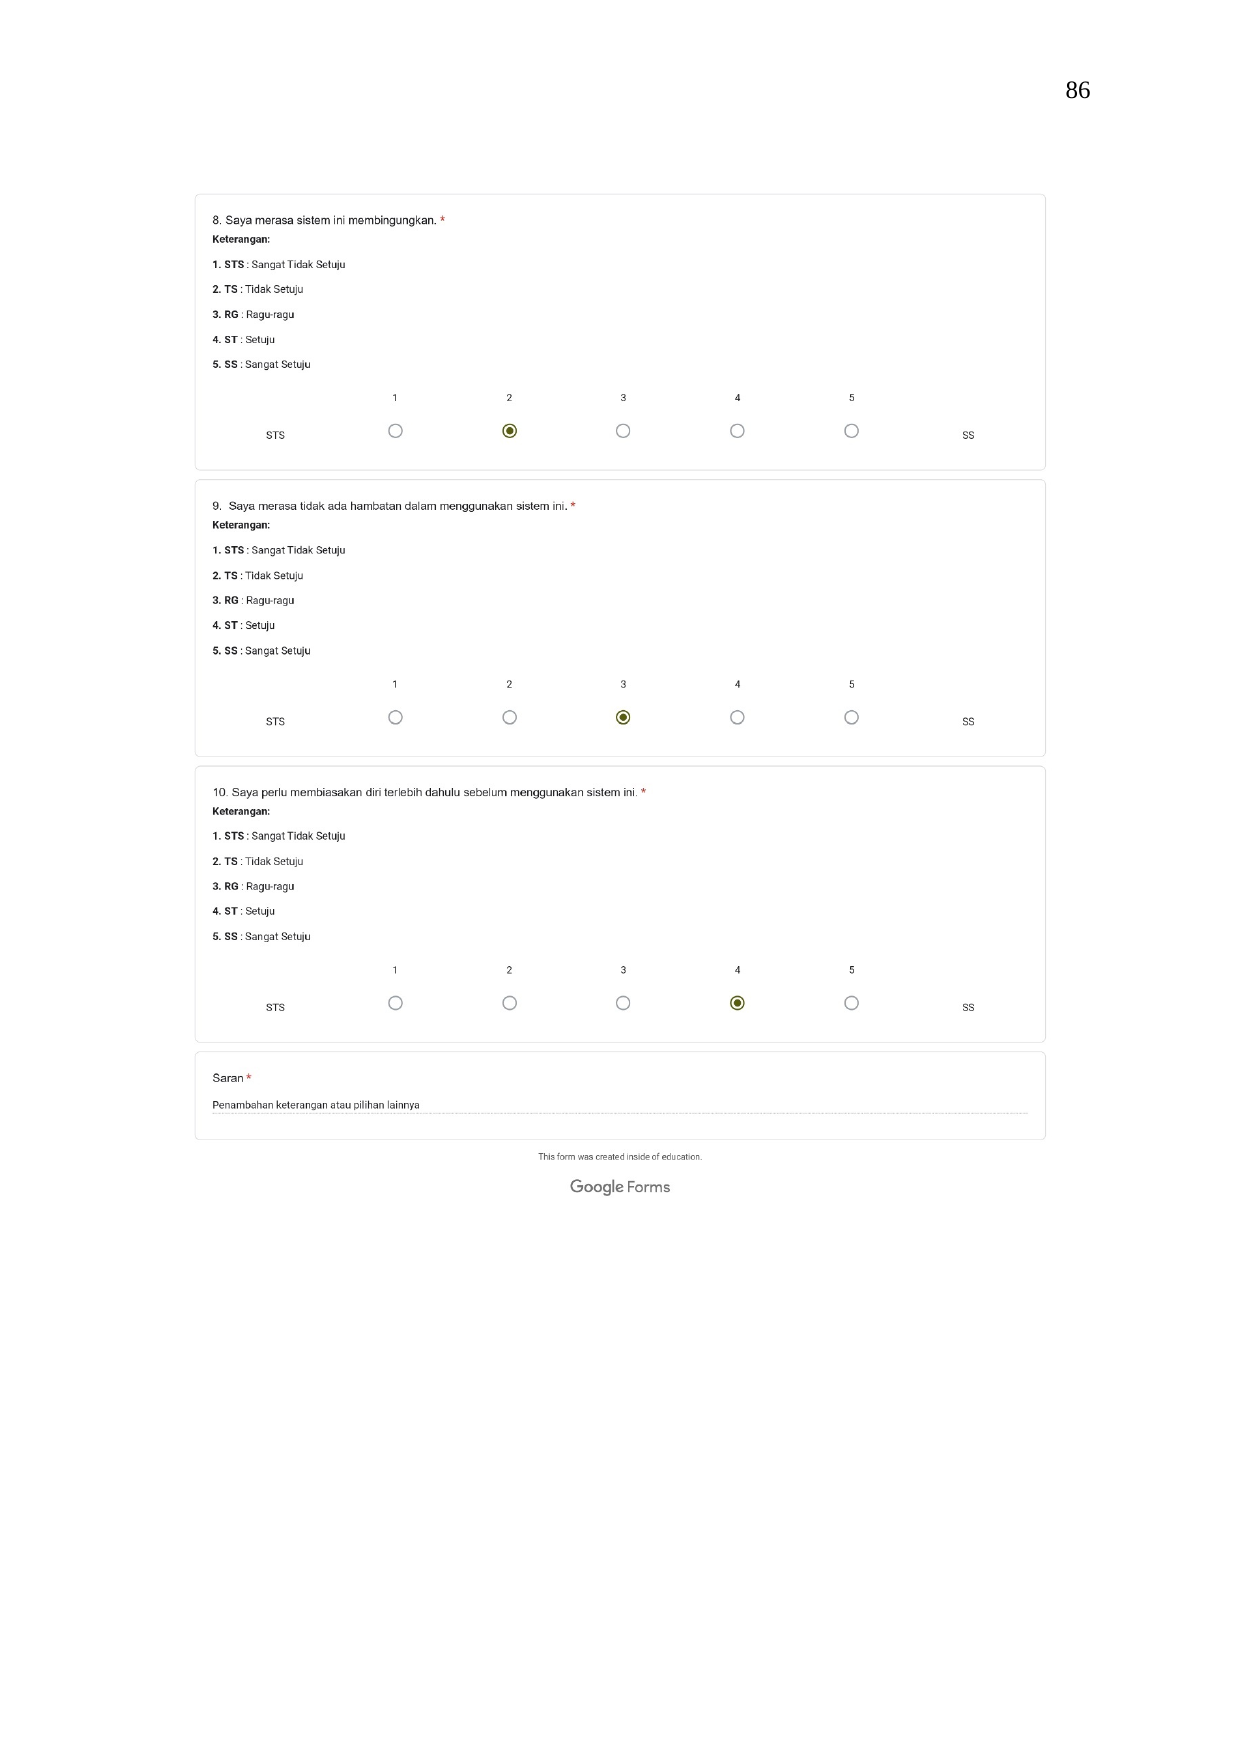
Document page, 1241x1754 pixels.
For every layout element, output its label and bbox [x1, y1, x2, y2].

picture [150, 150, 1090, 1480]
